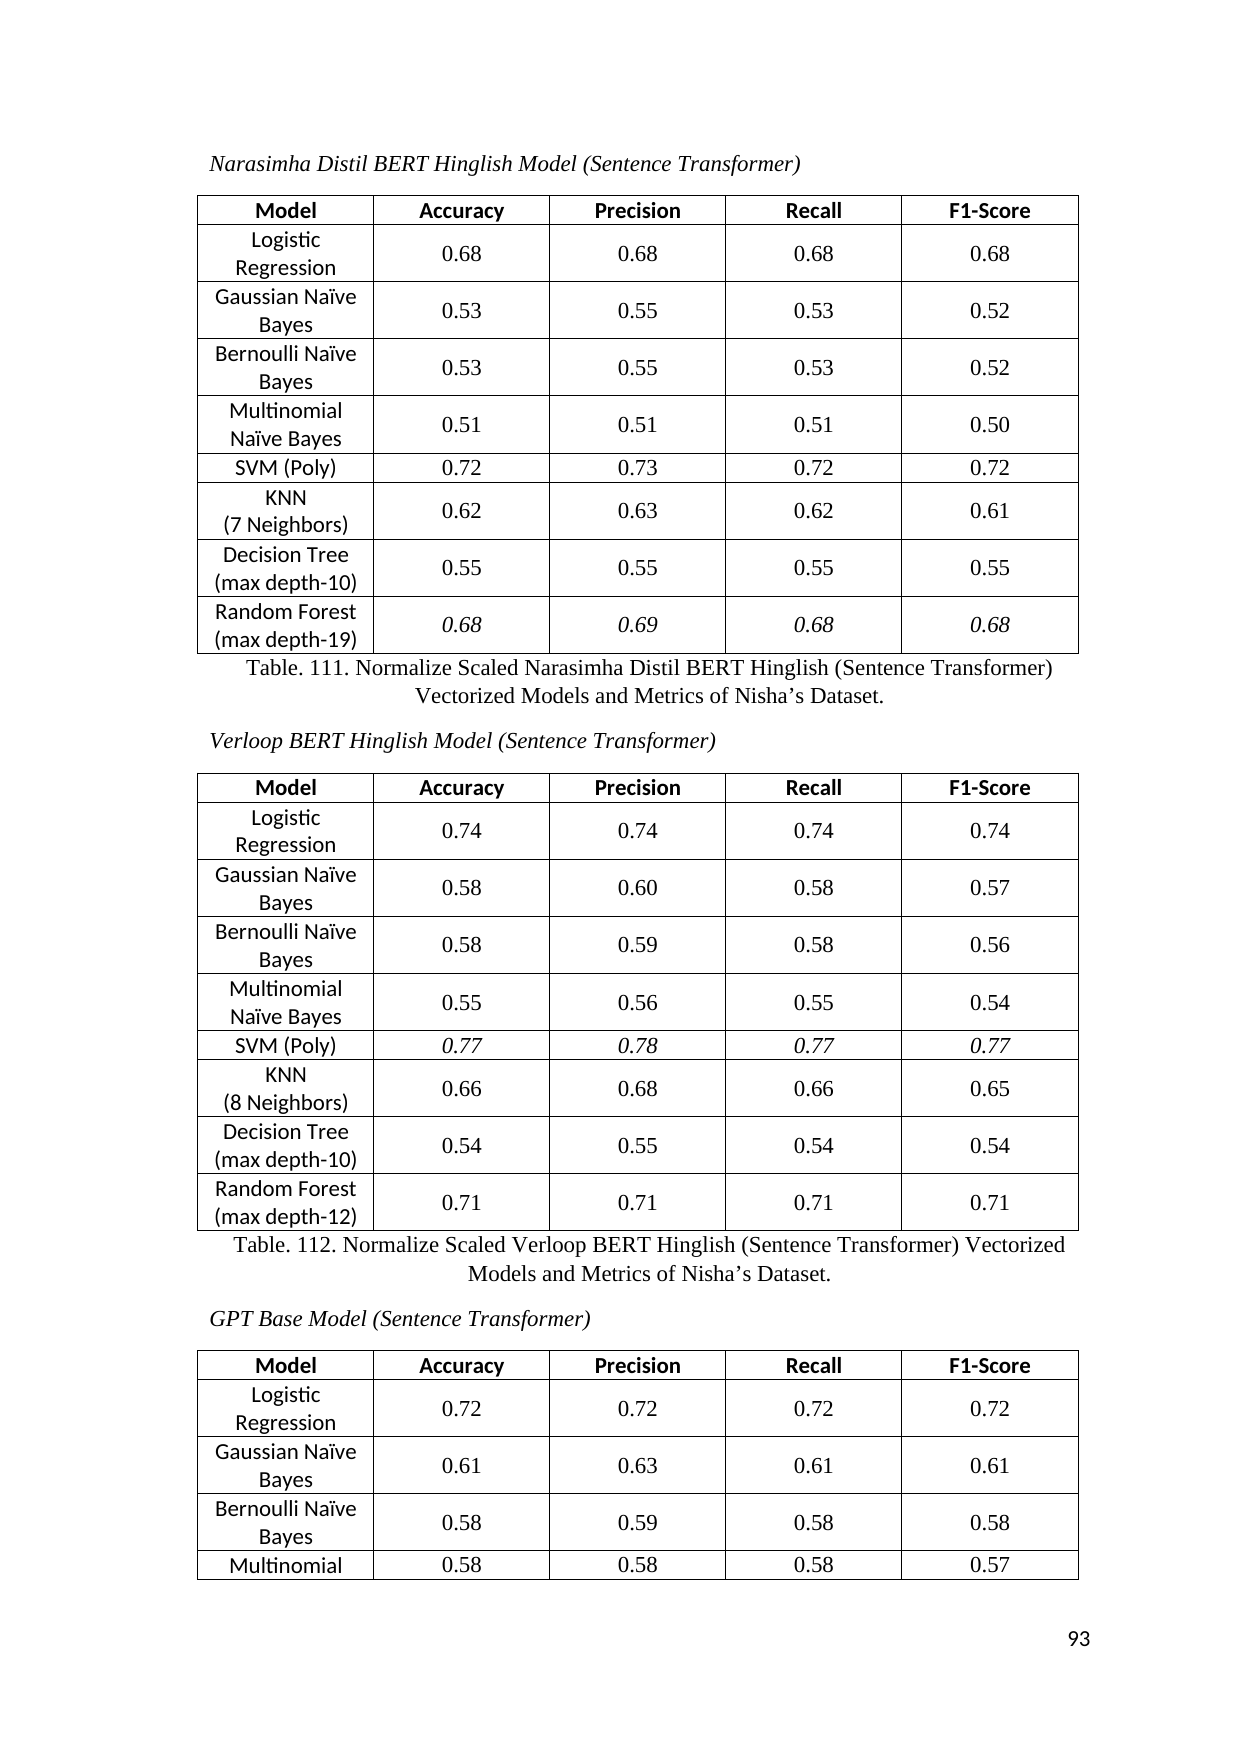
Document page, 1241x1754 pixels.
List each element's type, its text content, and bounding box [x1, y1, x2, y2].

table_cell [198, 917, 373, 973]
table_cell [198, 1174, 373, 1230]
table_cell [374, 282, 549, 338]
text Table. 112. Normalize Scaled Verloop BERT Hinglish (Sentence Transformer) Vectorized Models and Metrics of Nisha’s Dataset. [209, 1231, 1090, 1286]
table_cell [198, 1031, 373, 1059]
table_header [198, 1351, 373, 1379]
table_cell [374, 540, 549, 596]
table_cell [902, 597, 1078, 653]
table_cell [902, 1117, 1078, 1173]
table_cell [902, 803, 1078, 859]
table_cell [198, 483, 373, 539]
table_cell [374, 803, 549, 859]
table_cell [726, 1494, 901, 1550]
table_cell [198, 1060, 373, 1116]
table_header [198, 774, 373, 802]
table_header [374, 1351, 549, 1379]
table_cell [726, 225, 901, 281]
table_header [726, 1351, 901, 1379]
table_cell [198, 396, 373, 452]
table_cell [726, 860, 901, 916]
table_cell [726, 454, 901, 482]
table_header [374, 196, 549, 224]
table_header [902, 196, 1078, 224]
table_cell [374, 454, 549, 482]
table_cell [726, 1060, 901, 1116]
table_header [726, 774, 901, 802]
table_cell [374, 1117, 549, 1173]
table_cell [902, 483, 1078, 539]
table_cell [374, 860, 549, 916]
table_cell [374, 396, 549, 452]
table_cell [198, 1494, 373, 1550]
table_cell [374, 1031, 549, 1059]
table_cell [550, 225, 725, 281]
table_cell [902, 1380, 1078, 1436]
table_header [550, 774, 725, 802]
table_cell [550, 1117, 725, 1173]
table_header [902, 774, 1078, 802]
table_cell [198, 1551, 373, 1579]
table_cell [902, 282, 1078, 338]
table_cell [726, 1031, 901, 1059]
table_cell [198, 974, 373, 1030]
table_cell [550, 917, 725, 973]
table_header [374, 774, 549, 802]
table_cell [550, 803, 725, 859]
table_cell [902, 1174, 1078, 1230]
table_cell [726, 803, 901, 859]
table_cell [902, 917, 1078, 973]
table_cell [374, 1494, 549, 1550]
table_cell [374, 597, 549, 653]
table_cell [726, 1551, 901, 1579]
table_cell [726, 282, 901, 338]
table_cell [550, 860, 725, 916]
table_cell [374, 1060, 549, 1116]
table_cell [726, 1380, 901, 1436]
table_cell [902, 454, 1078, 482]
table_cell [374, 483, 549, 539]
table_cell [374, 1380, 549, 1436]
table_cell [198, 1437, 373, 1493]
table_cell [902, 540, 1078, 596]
text GPT Base Model (Sentence Transformer) [209, 1305, 1090, 1331]
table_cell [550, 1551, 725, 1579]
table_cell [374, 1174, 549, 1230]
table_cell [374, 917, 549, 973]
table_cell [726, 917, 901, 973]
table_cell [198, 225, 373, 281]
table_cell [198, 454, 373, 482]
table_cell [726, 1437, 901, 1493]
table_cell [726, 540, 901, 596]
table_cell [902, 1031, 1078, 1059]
text Table. 111. Normalize Scaled Narasimha Distil BERT Hinglish (Sentence Transformer) Vectorized Models and Metrics of Nisha’s Dataset. [209, 654, 1090, 709]
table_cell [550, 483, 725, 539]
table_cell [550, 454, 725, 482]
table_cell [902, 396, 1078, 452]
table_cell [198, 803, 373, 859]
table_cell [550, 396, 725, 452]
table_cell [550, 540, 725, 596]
text Verloop BERT Hinglish Model (Sentence Transformer) [209, 727, 1090, 754]
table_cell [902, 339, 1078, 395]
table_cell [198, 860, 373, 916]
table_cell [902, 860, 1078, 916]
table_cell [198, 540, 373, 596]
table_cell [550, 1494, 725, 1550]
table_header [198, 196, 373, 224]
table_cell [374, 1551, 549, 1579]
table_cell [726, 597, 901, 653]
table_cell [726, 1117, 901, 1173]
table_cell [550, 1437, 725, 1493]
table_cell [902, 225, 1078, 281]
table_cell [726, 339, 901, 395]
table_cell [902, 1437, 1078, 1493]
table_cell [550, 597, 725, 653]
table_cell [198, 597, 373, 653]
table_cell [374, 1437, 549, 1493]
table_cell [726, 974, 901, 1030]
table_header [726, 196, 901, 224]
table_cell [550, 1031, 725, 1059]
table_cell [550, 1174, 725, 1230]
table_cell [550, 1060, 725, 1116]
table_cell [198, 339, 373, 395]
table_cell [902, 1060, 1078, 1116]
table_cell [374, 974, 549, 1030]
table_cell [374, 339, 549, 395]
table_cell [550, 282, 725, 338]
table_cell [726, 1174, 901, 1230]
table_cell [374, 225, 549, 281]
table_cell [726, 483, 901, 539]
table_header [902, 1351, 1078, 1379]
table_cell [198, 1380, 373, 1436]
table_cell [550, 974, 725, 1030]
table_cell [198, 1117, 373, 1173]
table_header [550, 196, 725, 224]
text Narasimha Distil BERT Hinglish Model (Sentence Transformer) [209, 150, 1090, 176]
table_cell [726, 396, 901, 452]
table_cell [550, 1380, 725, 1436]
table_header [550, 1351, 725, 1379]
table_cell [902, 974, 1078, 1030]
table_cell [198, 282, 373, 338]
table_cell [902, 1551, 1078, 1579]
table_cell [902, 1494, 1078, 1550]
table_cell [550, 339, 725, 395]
